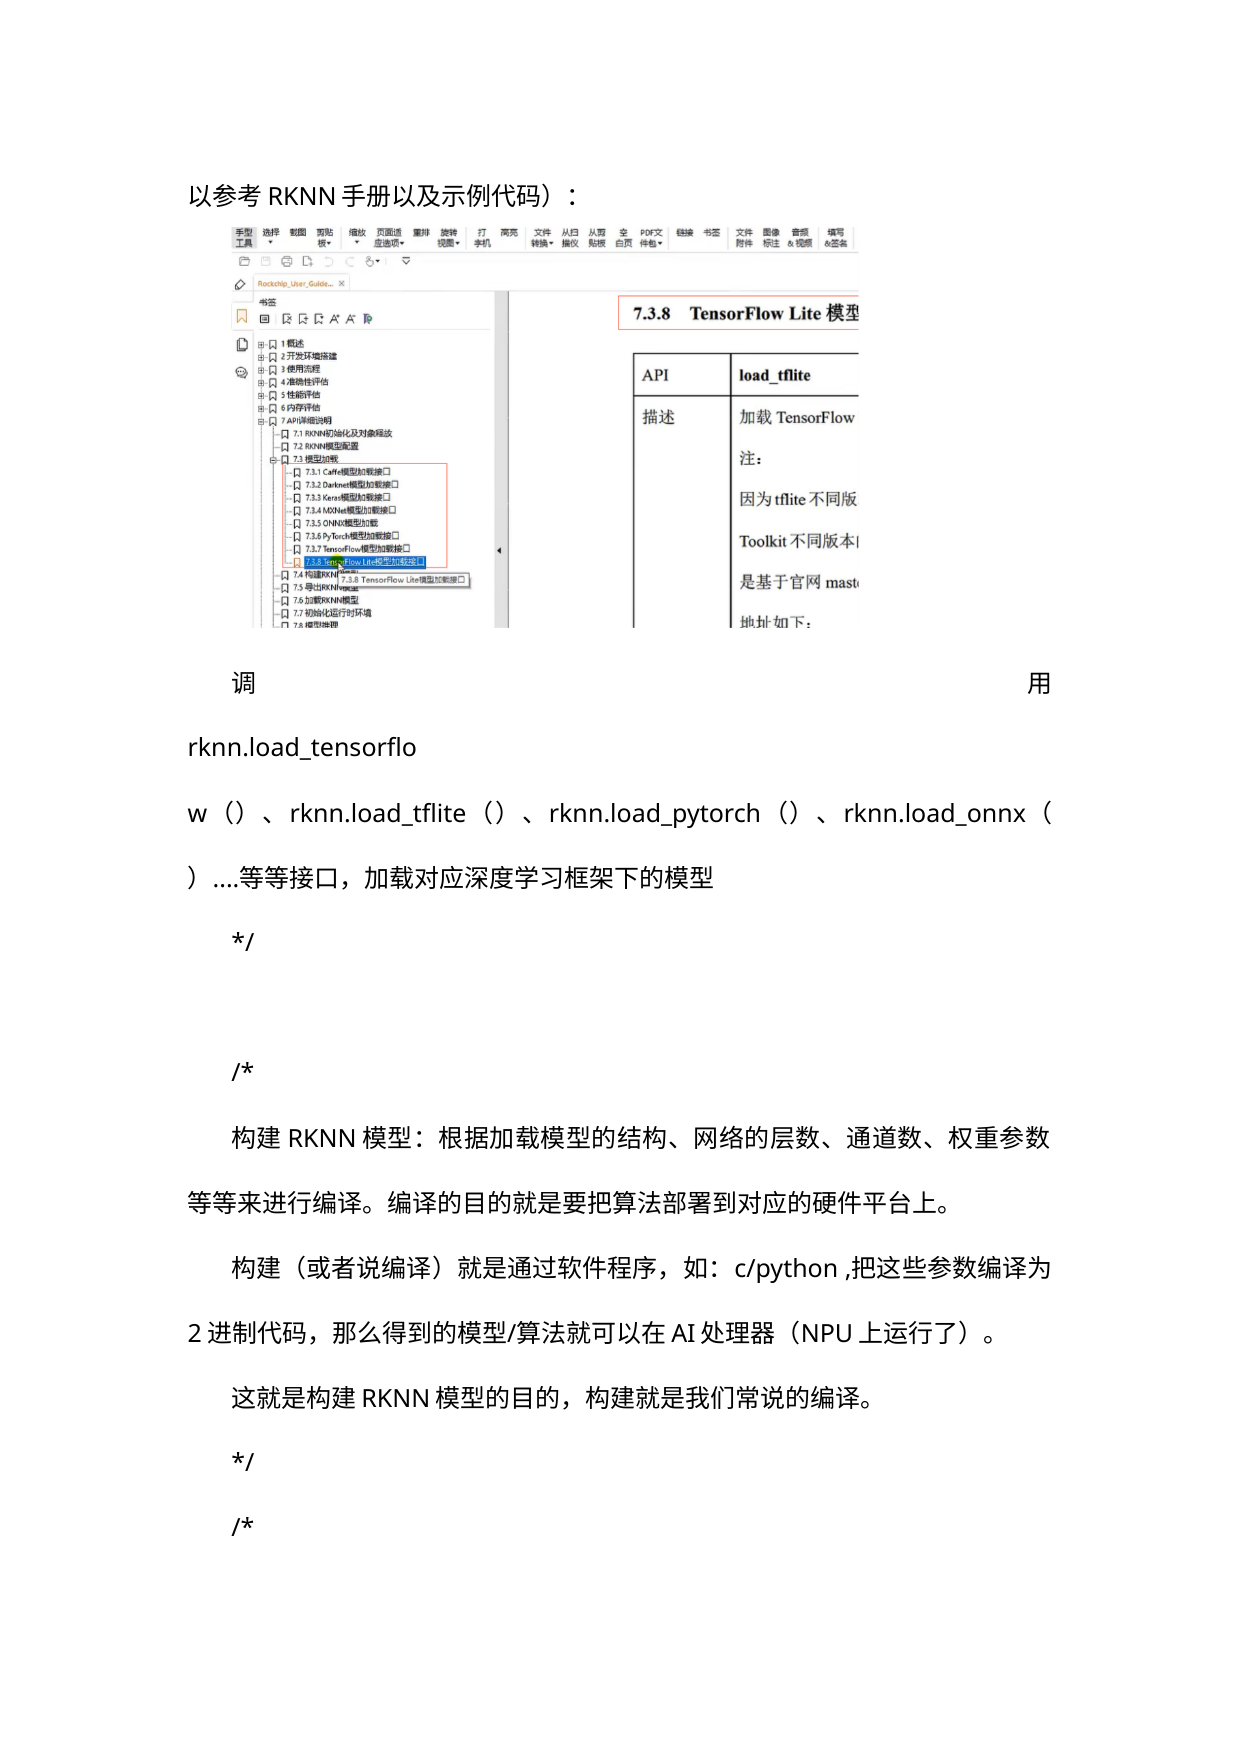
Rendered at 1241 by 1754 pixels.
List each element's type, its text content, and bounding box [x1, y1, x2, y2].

list */ [187, 909, 1053, 974]
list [187, 162, 1053, 227]
list 调用rknn.load_tensorflow（）、rknn.load_tflite（）、rknn.load_pytorch（）、rknn.load_onnx（）....等等接口，加载对应深度学习框架下的模型 [187, 649, 1053, 909]
list /* [187, 1494, 1053, 1559]
list */ [187, 1429, 1053, 1494]
list 这就是构建RKNN模型的目的，构建就是我们常说的编译。 [187, 1364, 1053, 1429]
list 构建（或者说编译）就是通过软件程序，如：c/python ,把这些参数编译为2进制代码，那么得到的模型/算法就可以在AI处理器（NPU上运行了）。 [187, 1234, 1053, 1364]
picture [231, 227, 859, 628]
list /* [187, 1039, 1053, 1104]
list 构建RKNN模型：根据加载模型的结构、网络的层数、通道数、权重参数等等来进行编译。编译的目的就是要把算法部署到对应的硬件平台上。 [187, 1104, 1053, 1234]
